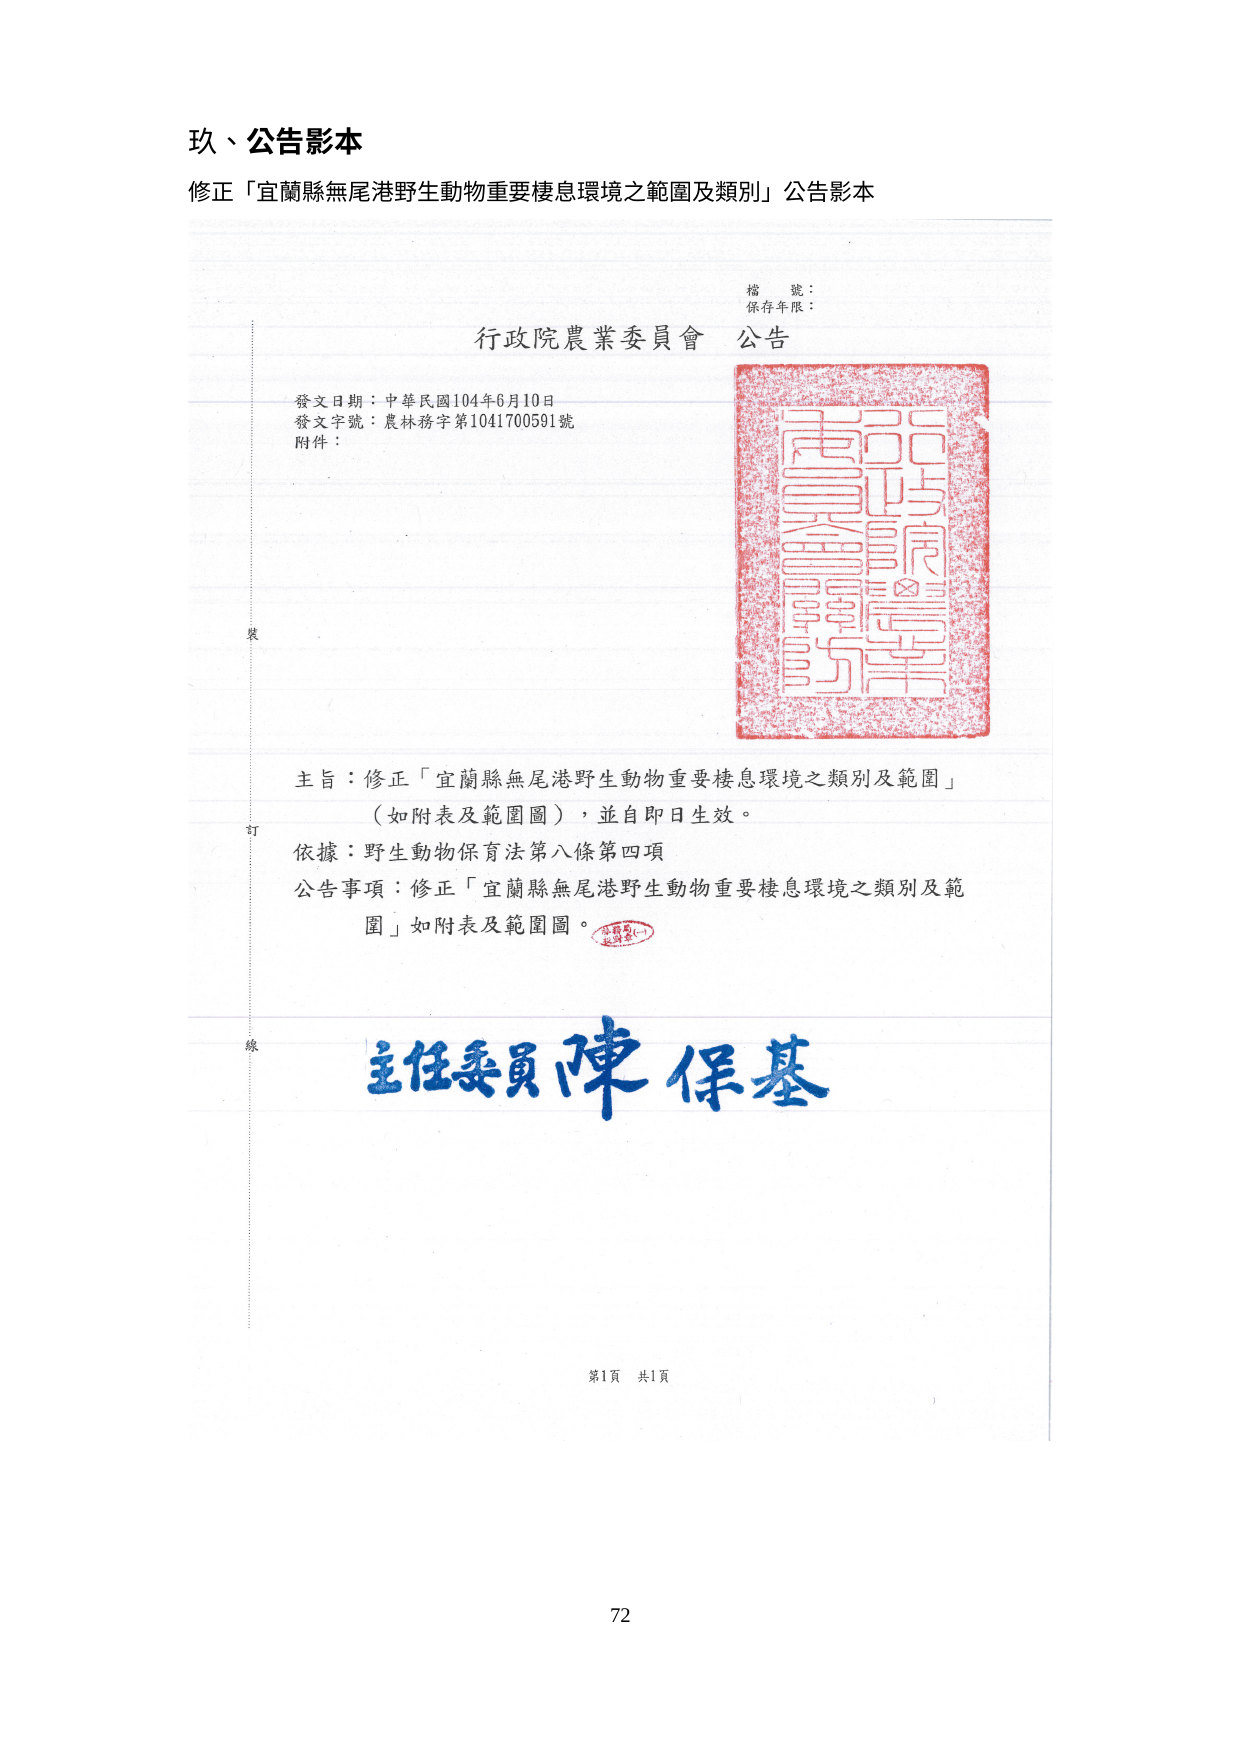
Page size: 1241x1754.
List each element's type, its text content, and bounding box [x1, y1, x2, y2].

text 公告影本 [188, 119, 1052, 161]
text 修正「宜蘭縣無尾港野生動物重要棲息環境之範圍及類別」公告影本 [188, 174, 1052, 207]
